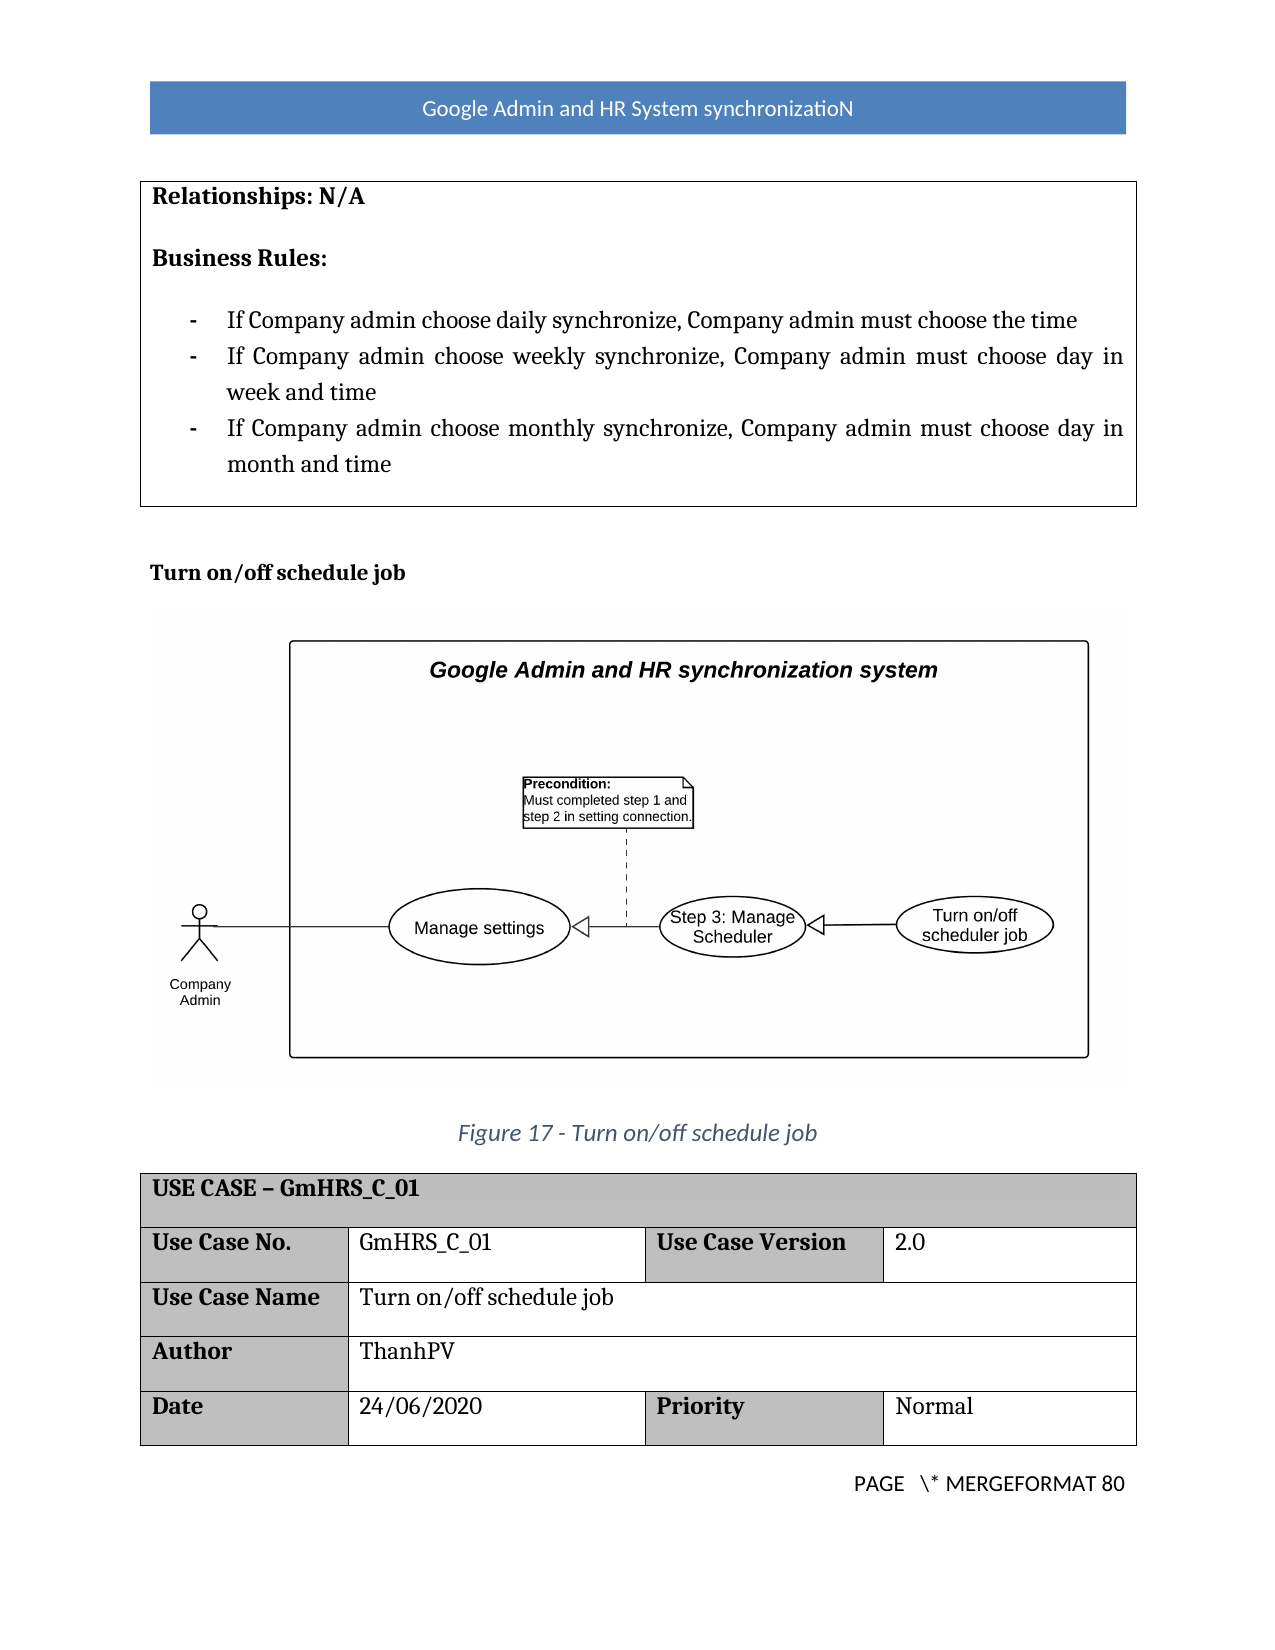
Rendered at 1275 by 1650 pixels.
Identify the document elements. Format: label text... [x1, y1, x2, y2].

table_cell Turn on/off schedule job [349, 1283, 1136, 1336]
table_cell 24/06/2020 [349, 1392, 645, 1445]
table_cell Use Case No. [141, 1228, 348, 1282]
table_header USE CASE – GmHRS_C_01 [141, 1174, 1136, 1227]
table_cell Author [141, 1337, 348, 1391]
table_cell 2.0 [884, 1228, 1136, 1282]
table_cell Use Case Version [646, 1228, 883, 1282]
table_cell ThanhPV [349, 1337, 1136, 1391]
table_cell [141, 182, 1136, 506]
subtitle Turn on/off schedule job [150, 560, 1125, 586]
text Figure 17 - Turn on/off schedule job [150, 1117, 1125, 1147]
table_cell Use Case Name [141, 1283, 348, 1336]
table_cell GmHRS_C_01 [349, 1228, 645, 1282]
table_cell Date [141, 1392, 348, 1445]
table_cell Normal [884, 1392, 1136, 1445]
picture [150, 611, 1125, 1084]
table_cell Priority [646, 1392, 883, 1445]
